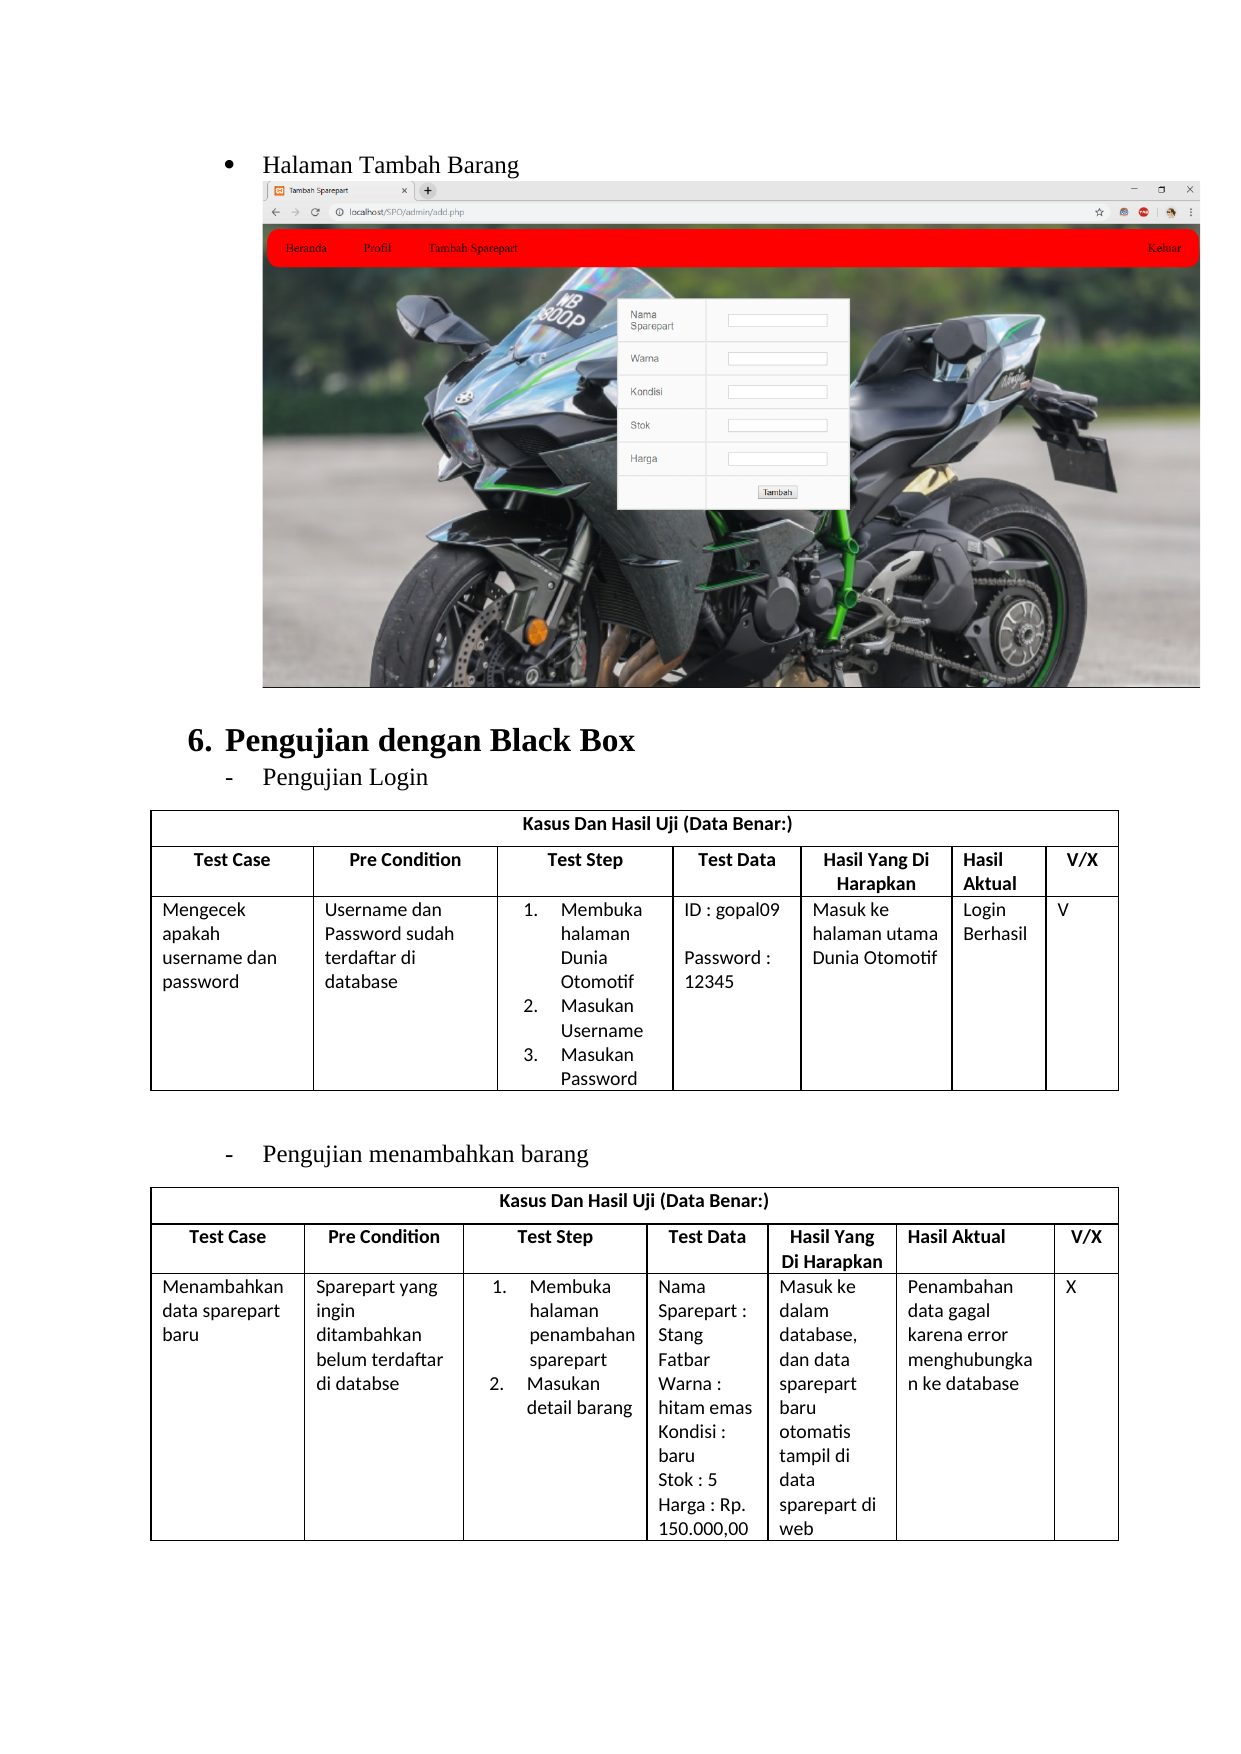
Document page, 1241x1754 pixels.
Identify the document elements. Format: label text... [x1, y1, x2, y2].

table_cell V/X [1055, 1225, 1118, 1273]
table_cell Mengecek apakah username dan password [152, 897, 313, 1090]
table_cell V [1047, 897, 1118, 1090]
table_cell Test Case [152, 847, 313, 896]
table_cell Masuk ke dalam database, dan data sparepart baru otomatis tampil di data sparepart di web [769, 1274, 896, 1540]
list Pengujian menambahkan barang [225, 1139, 1090, 1168]
table_cell Test Case [152, 1225, 304, 1273]
table_cell V/X [1047, 847, 1118, 896]
table_cell Membuka halaman penambahan sparepart Masukan detail barang [464, 1274, 646, 1540]
table_cell Hasil Yang Di Harapkan [802, 847, 951, 896]
table_cell Membuka halaman Dunia Otomotif Masukan Username Masukan Password [498, 897, 672, 1090]
table_cell Login Berhasil [953, 897, 1045, 1090]
table_cell Test Data [648, 1225, 767, 1273]
table_header Kasus Dan Hasil Uji (Data Benar:) [152, 811, 1118, 846]
table_cell Pre Condition [305, 1225, 463, 1273]
table_cell Pre Condition [314, 847, 497, 896]
table_cell Nama Sparepart : Stang Fatbar Warna : hitam emas Kondisi : baru Stok : 5 Harga : Rp. 150.000,00 [648, 1274, 767, 1540]
table_cell Hasil Yang Di Harapkan [769, 1225, 896, 1273]
table_cell Masuk ke halaman utama Dunia Otomotif [802, 897, 951, 1090]
table_cell Username dan Password sudah terdaftar di database [314, 897, 497, 1090]
table_cell Test Data [674, 847, 800, 896]
table_cell Penambahan data gagal karena error menghubungkan ke database [897, 1274, 1054, 1540]
list Halaman Tambah Barang [225, 150, 1090, 179]
list Pengujian dengan Black Box [187, 721, 1090, 759]
list Pengujian Login [225, 762, 1090, 791]
table_cell X [1055, 1274, 1118, 1540]
table_cell Menambahkan data sparepart baru [152, 1274, 304, 1540]
table_cell Test Step [464, 1225, 646, 1273]
table_header Kasus Dan Hasil Uji (Data Benar:) [152, 1188, 1118, 1223]
table_cell Hasil Aktual [953, 847, 1045, 896]
table_cell Hasil Aktual [897, 1225, 1054, 1273]
table_cell ID : gopal09 Password : 12345 [674, 897, 800, 1090]
picture [262, 181, 1200, 688]
table_cell Sparepart yang ingin ditambahkan belum terdaftar di databse [305, 1274, 463, 1540]
table_cell Test Step [498, 847, 672, 896]
